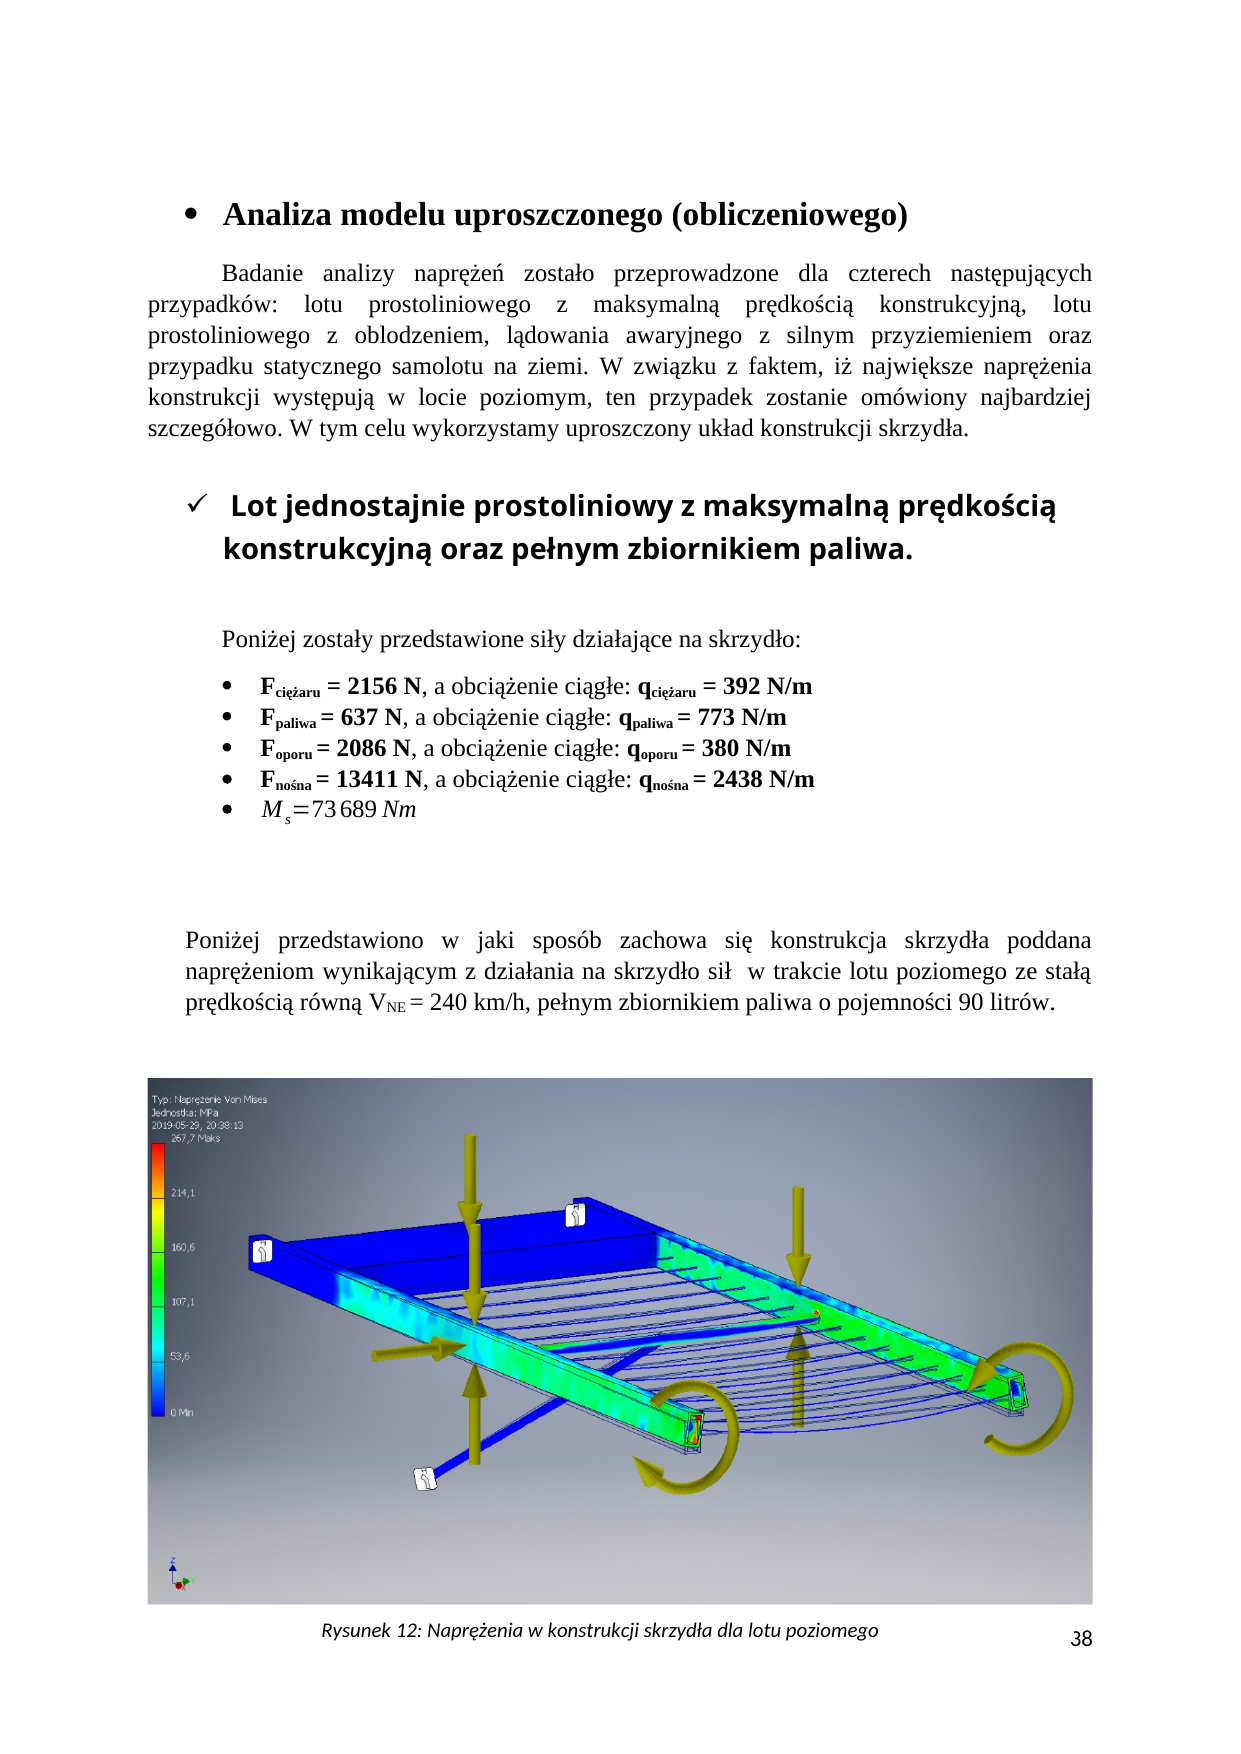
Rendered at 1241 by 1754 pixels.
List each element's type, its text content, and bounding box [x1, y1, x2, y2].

list Fnośna = 13411 N, a obciążenie ciągłe: qnośna = 2438 N/m [223, 764, 1093, 793]
text Poniżej przedstawiono w jaki sposób zachowa się konstrukcja skrzydła poddana naprężeniom wynikającym z działania na skrzydło sił w trakcie lotu poziomego ze stałą prędkością równą VNE = 240 km/h, pełnym zbiornikiem paliwa o pojemności 90 litrów. [185, 925, 1093, 1016]
subtitle Lot jednostajnie prostoliniowy z maksymalną prędkością konstrukcyjną oraz pełnym zbiornikiem paliwa. [185, 485, 1093, 568]
text Badanie analizy naprężeń zostało przeprowadzone dla czterech następujących przypadków: lotu prostoliniowego z maksymalną prędkością konstrukcyjną, lotu prostoliniowego z oblodzeniem, lądowania awaryjnego z silnym przyziemieniem oraz przypadku statycznego samolotu na ziemi. W związku z faktem, iż największe naprężenia konstrukcji występują w locie poziomym, ten przypadek zostanie omówiony najbardziej szczegółowo. W tym celu wykorzystamy uproszczony układ konstrukcji skrzydła. [148, 258, 1093, 442]
text Poniżej zostały przedstawione siły działające na skrzydło: [148, 624, 1093, 652]
subtitle Analiza modelu uproszczonego (obliczeniowego) [185, 194, 1093, 233]
list Foporu = 2086 N, a obciążenie ciągłe: qoporu = 380 N/m [223, 733, 1093, 762]
picture [147, 1078, 1093, 1605]
list Fpaliwa = 637 N, a obciążenie ciągłe: qpaliwa = 773 N/m [223, 702, 1093, 731]
list Fciężaru = 2156 N, a obciążenie ciągłe: qciężaru = 392 N/m [223, 671, 1093, 700]
